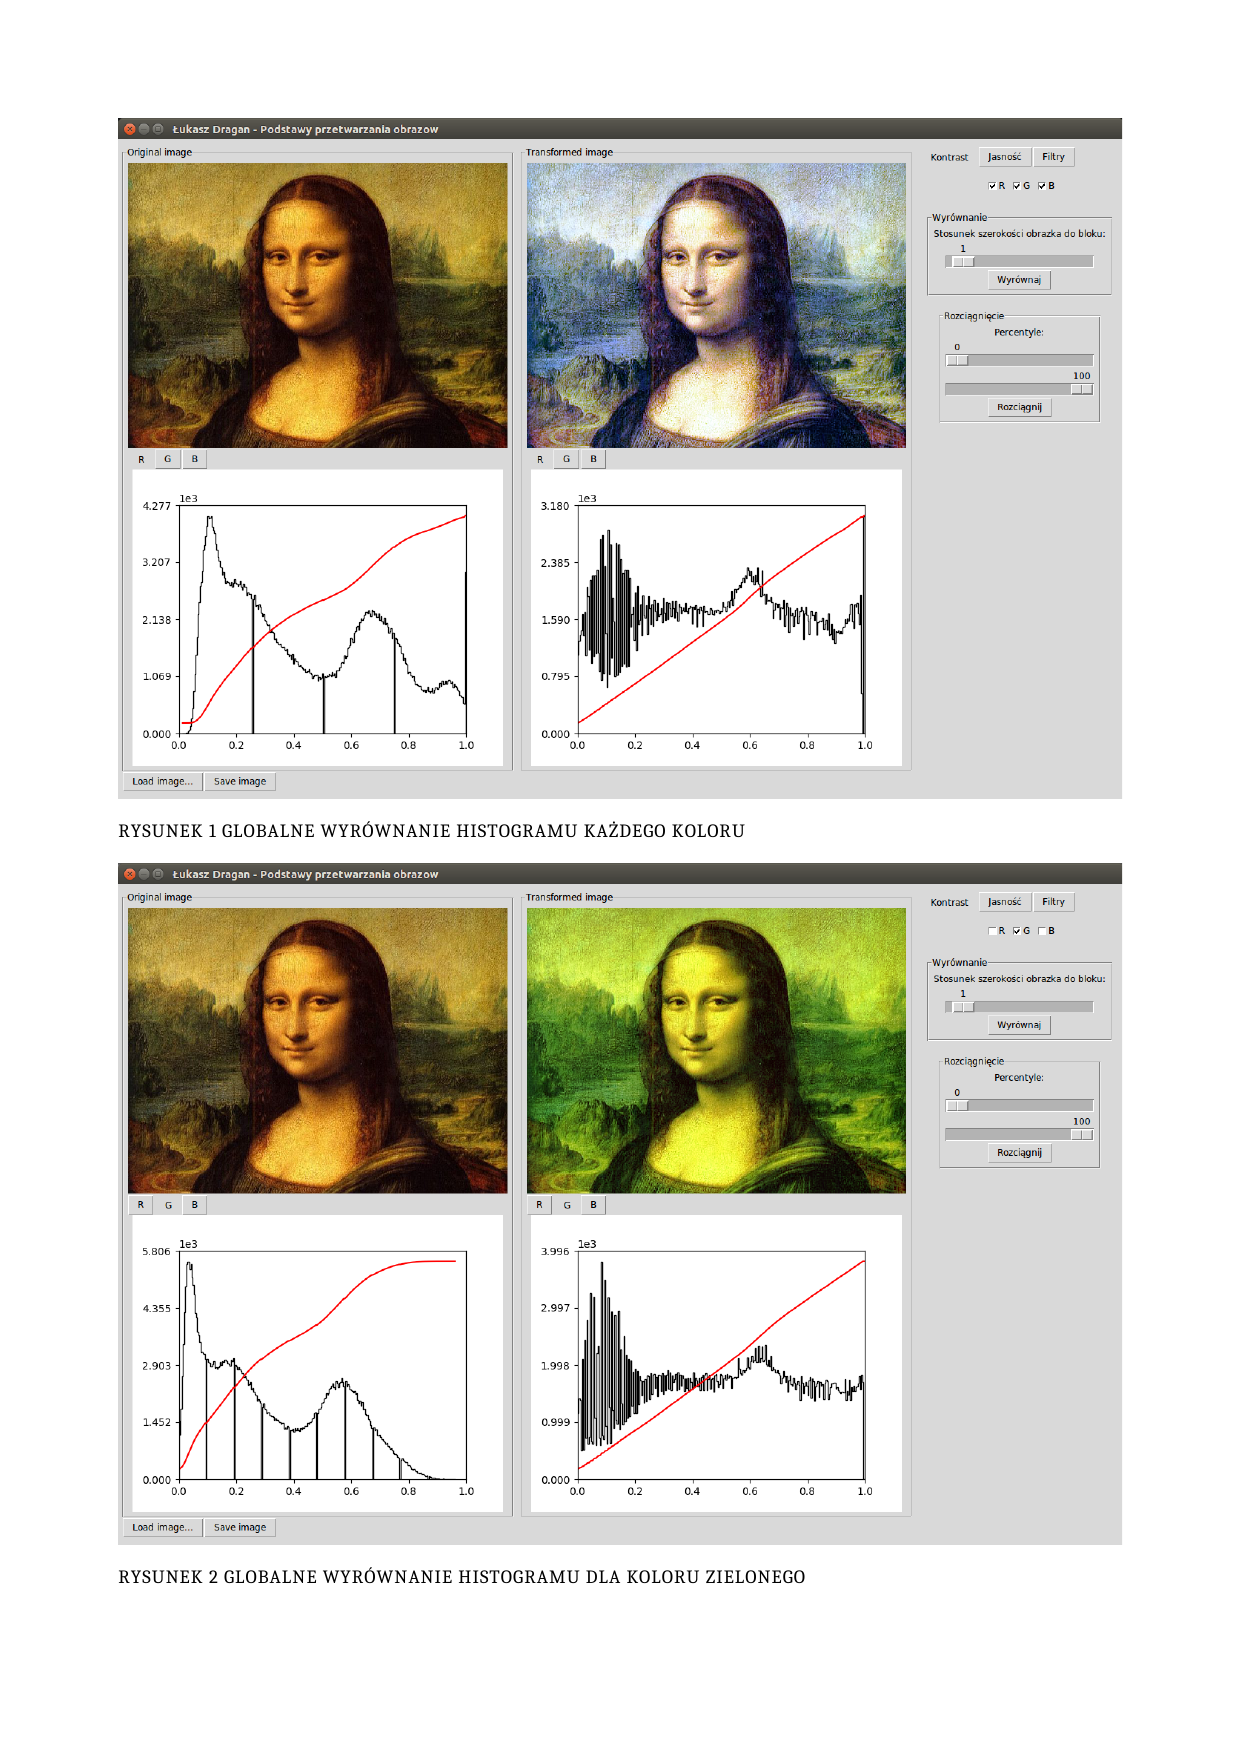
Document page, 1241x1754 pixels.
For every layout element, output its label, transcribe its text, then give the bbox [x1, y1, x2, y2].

picture [118, 118, 1123, 799]
text Rysunek 1 Globalne wyrównanie histogramu każdego koloru [118, 821, 1122, 842]
picture [118, 863, 1123, 1545]
text Rysunek 2 Globalne wyrównanie histogramu dla koloru zielonego [118, 1566, 1122, 1588]
